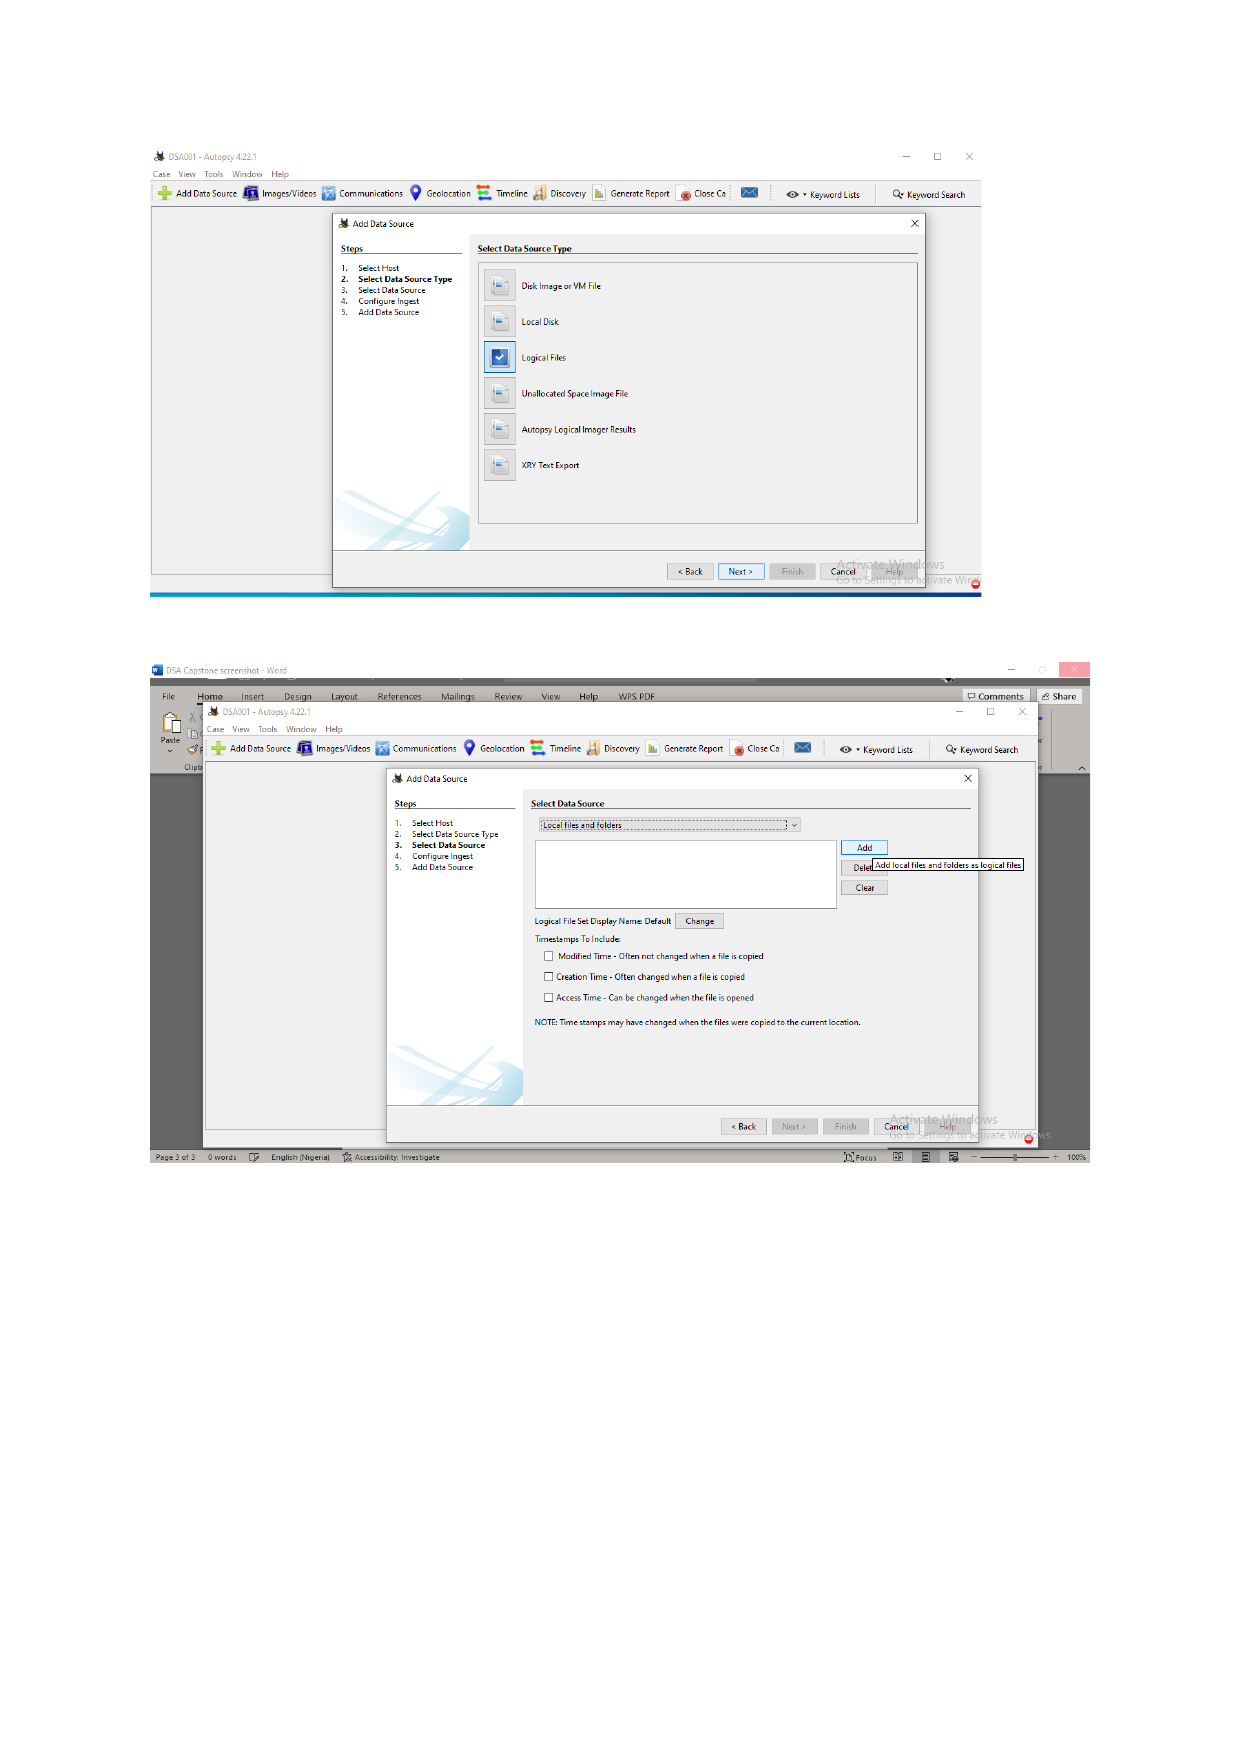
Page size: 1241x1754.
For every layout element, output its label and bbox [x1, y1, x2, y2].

picture [150, 662, 1091, 1163]
picture [150, 150, 982, 597]
